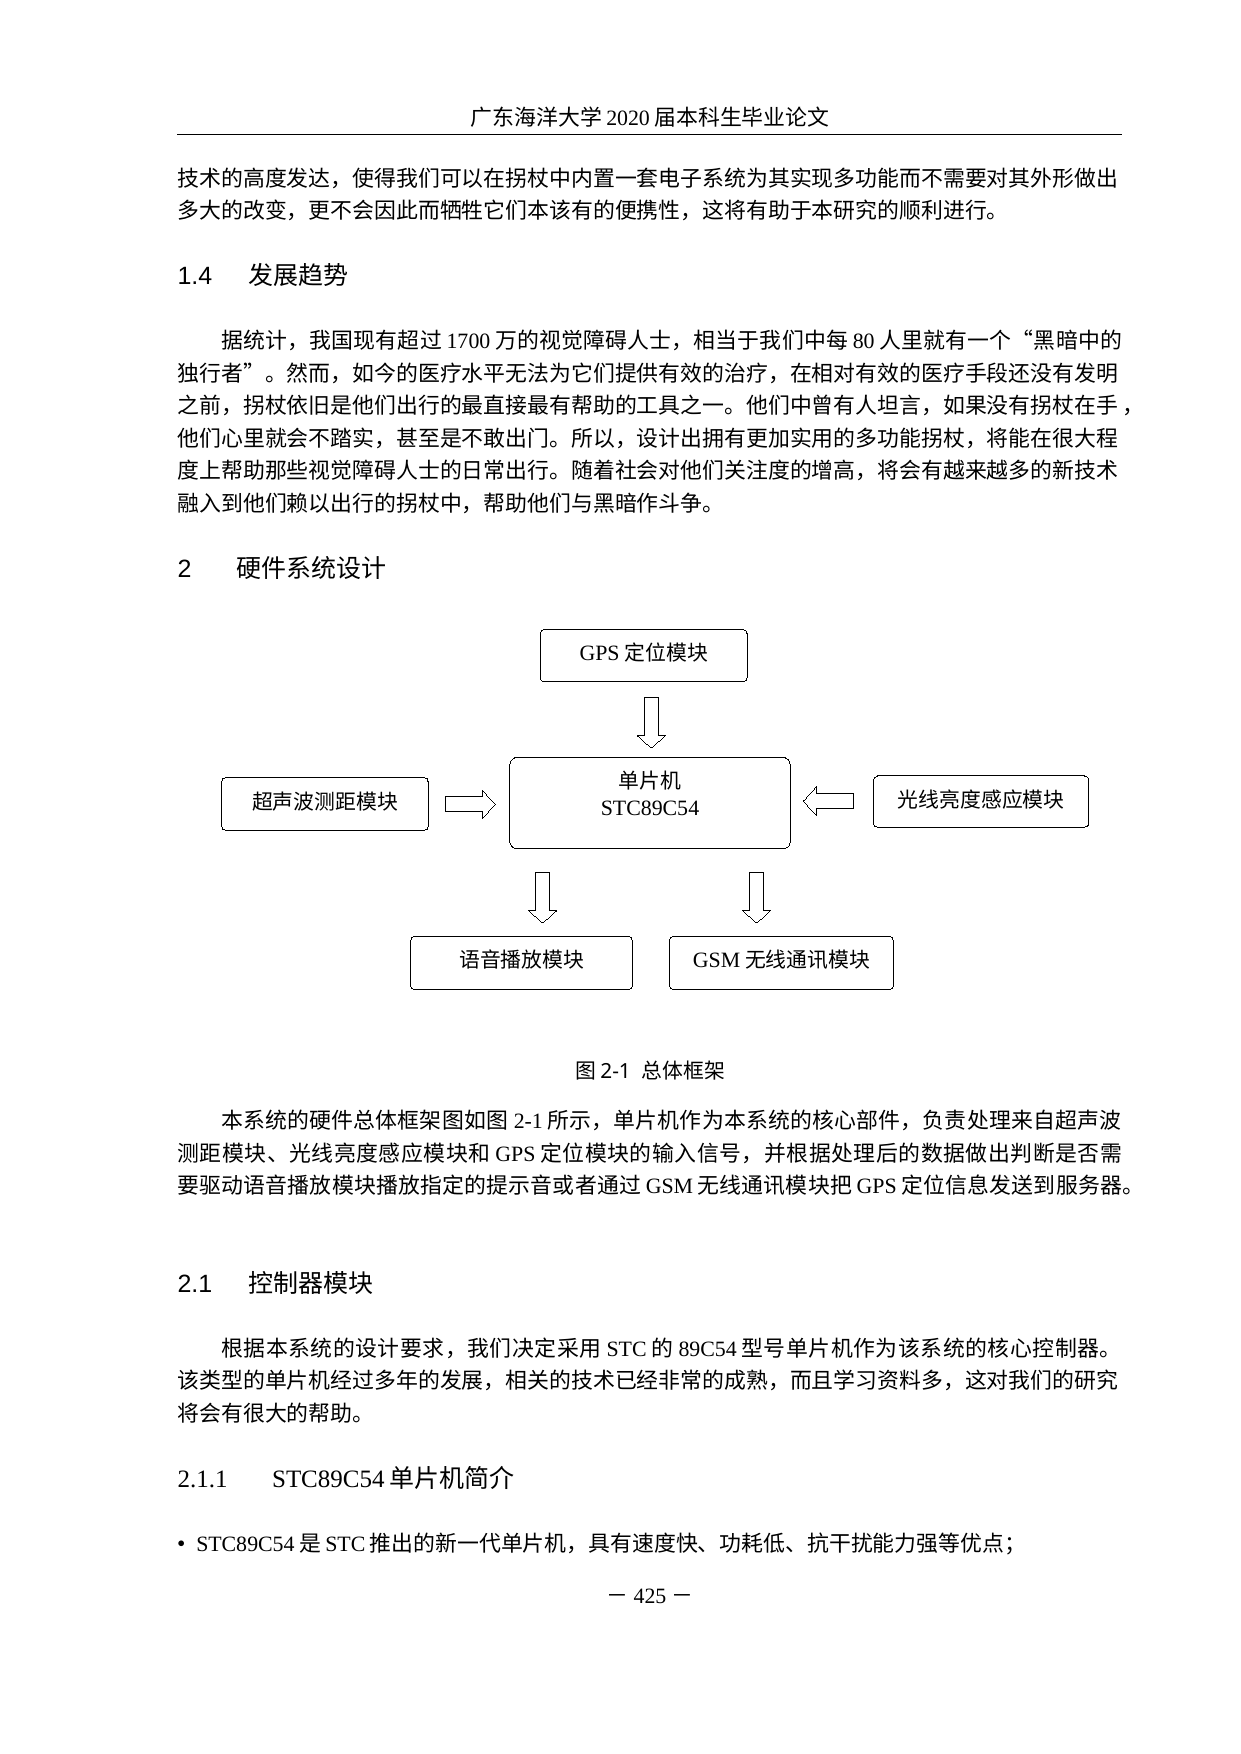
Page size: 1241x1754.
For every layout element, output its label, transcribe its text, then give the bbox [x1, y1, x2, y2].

text 本系统的硬件总体框架图如图 2-1所示，单片机作为本系统的核心部件，负责处理来自超声波测距模块、光线亮度感应模块和GPS定位模块的输入信号，并根据处理后的数据做出判断是否需要驱动语音播放模块播放指定的提示音或者通过GSM无线通讯模块把GPS定位信息发送到服务器。 [177, 1103, 1122, 1233]
subtitle 硬件系统设计 [177, 534, 1122, 599]
text 据统计，我国现有超过1700万的视觉障碍人士，相当于我们中每80人里就有一个“黑暗中的独行者”。然而，如今的医疗水平无法为它们提供有效的治疗，在相对有效的医疗手段还没有发明之前，拐杖依旧是他们出行的最直接最有帮助的工具之一。他们中曾有人坦言，如果没有拐杖在手，他们心里就会不踏实，甚至是不敢出门。所以，设计出拥有更加实用的多功能拐杖，将能在很大程度上帮助那些视觉障碍人士的日常出行。随着社会对他们关注度的增高，将会有越来越多的新技术融入到他们赖以出行的拐杖中，帮助他们与黑暗作斗争。 [177, 323, 1122, 518]
subtitle 发展趋势 [177, 241, 1122, 306]
text 根据本系统的设计要求，我们决定采用STC的89C54型号单片机作为该系统的核心控制器。该类型的单片机经过多年的发展，相关的技术已经非常的成熟，而且学习资料多，这对我们的研究将会有很大的帮助。 [177, 1330, 1122, 1428]
subtitle STC89C54单片机简介 [177, 1444, 1122, 1509]
subtitle 控制器模块 [177, 1249, 1122, 1314]
list STC89C54是STC推出的新一代单片机，具有速度快、功耗低、抗干扰能力强等优点； [177, 1525, 1122, 1558]
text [177, 160, 1122, 225]
